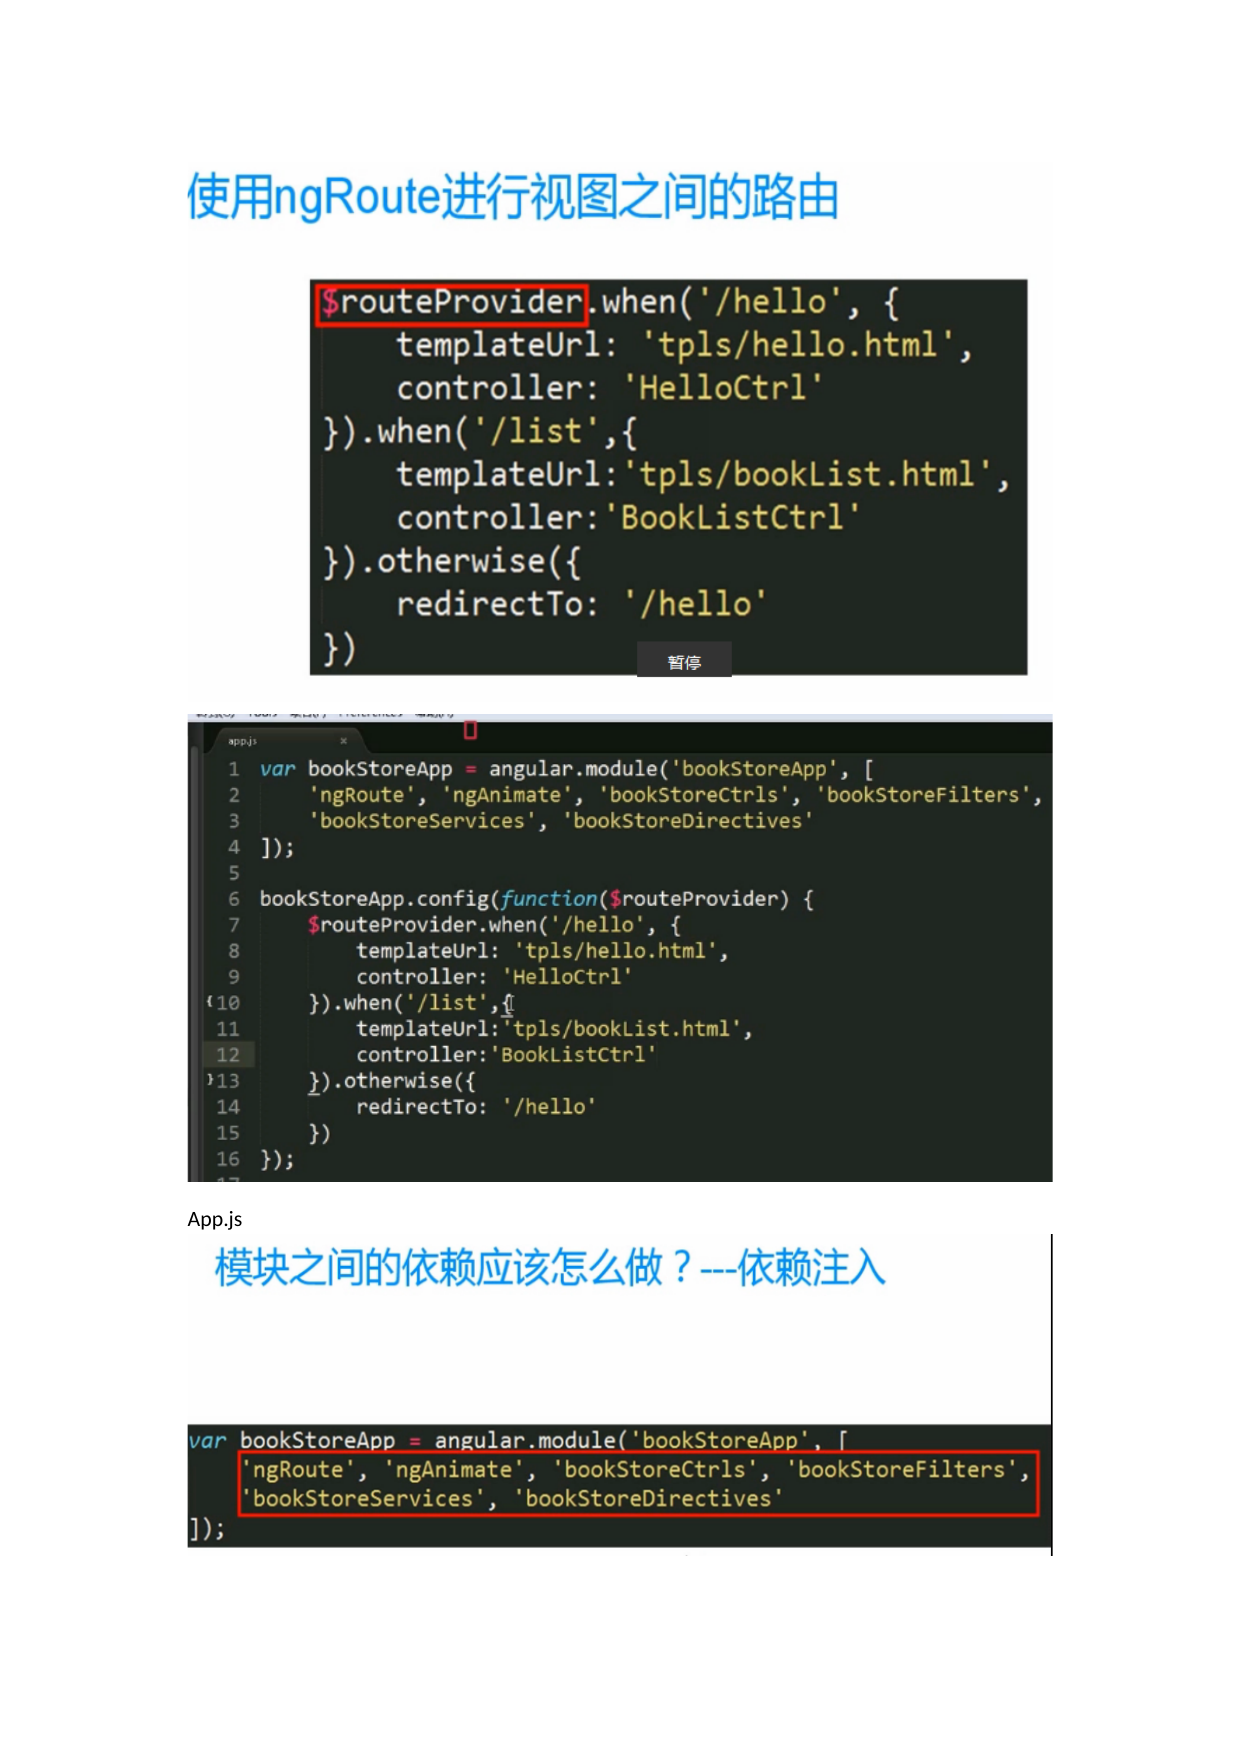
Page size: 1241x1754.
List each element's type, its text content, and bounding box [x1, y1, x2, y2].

picture [187, 714, 1053, 1182]
text App.js [187, 1202, 1053, 1234]
picture [187, 162, 1053, 702]
picture [187, 1234, 1053, 1556]
